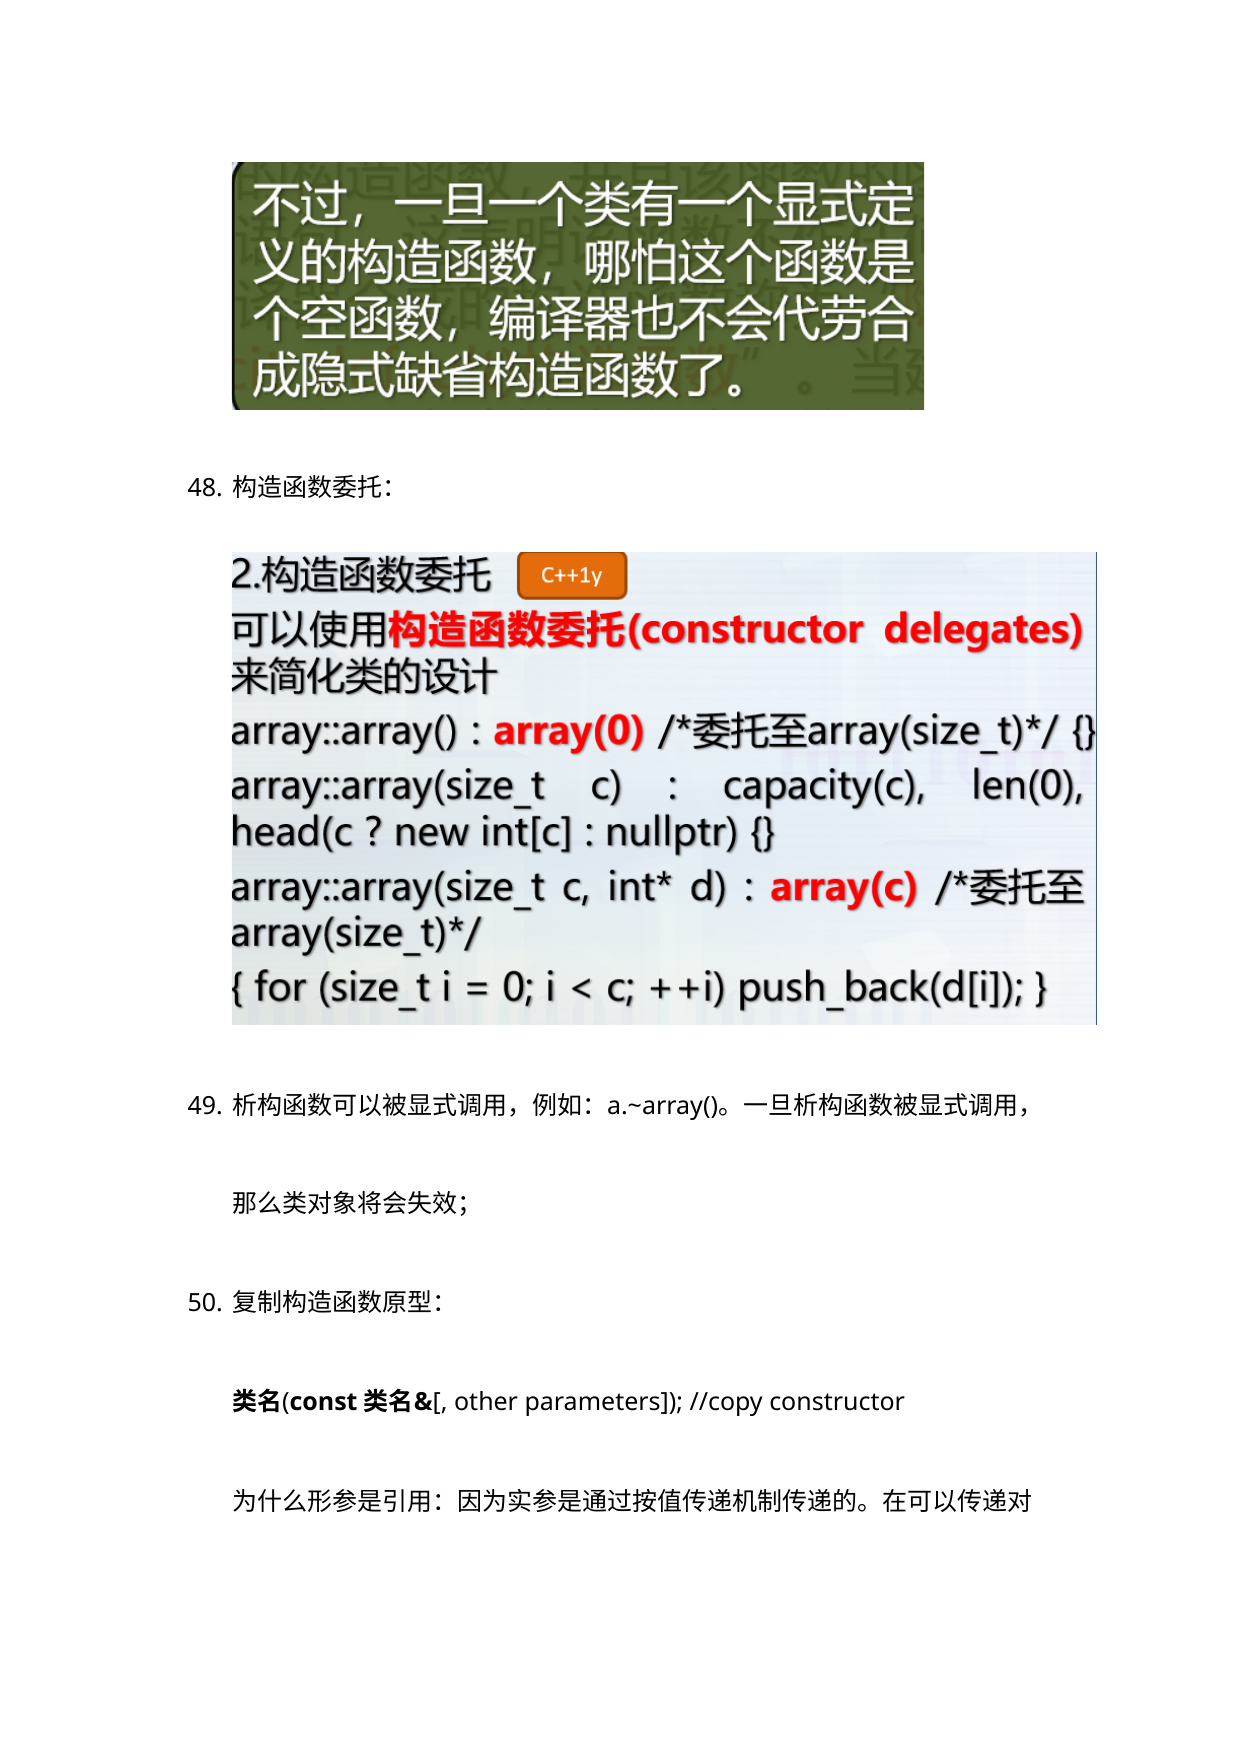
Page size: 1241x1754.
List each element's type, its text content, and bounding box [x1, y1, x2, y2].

list 复制构造函数原型： [187, 1268, 1053, 1333]
text 类名(const 类名&[, other parameters]); //copy constructor [232, 1367, 1053, 1432]
list 析构函数可以被显式调用，例如：a.~array()。一旦析构函数被显式调用，那么类对象将会失效； [187, 1071, 1053, 1234]
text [232, 1467, 1053, 1532]
list 构造函数委托： [187, 453, 1053, 518]
picture [231, 162, 925, 410]
picture [231, 552, 1097, 1025]
